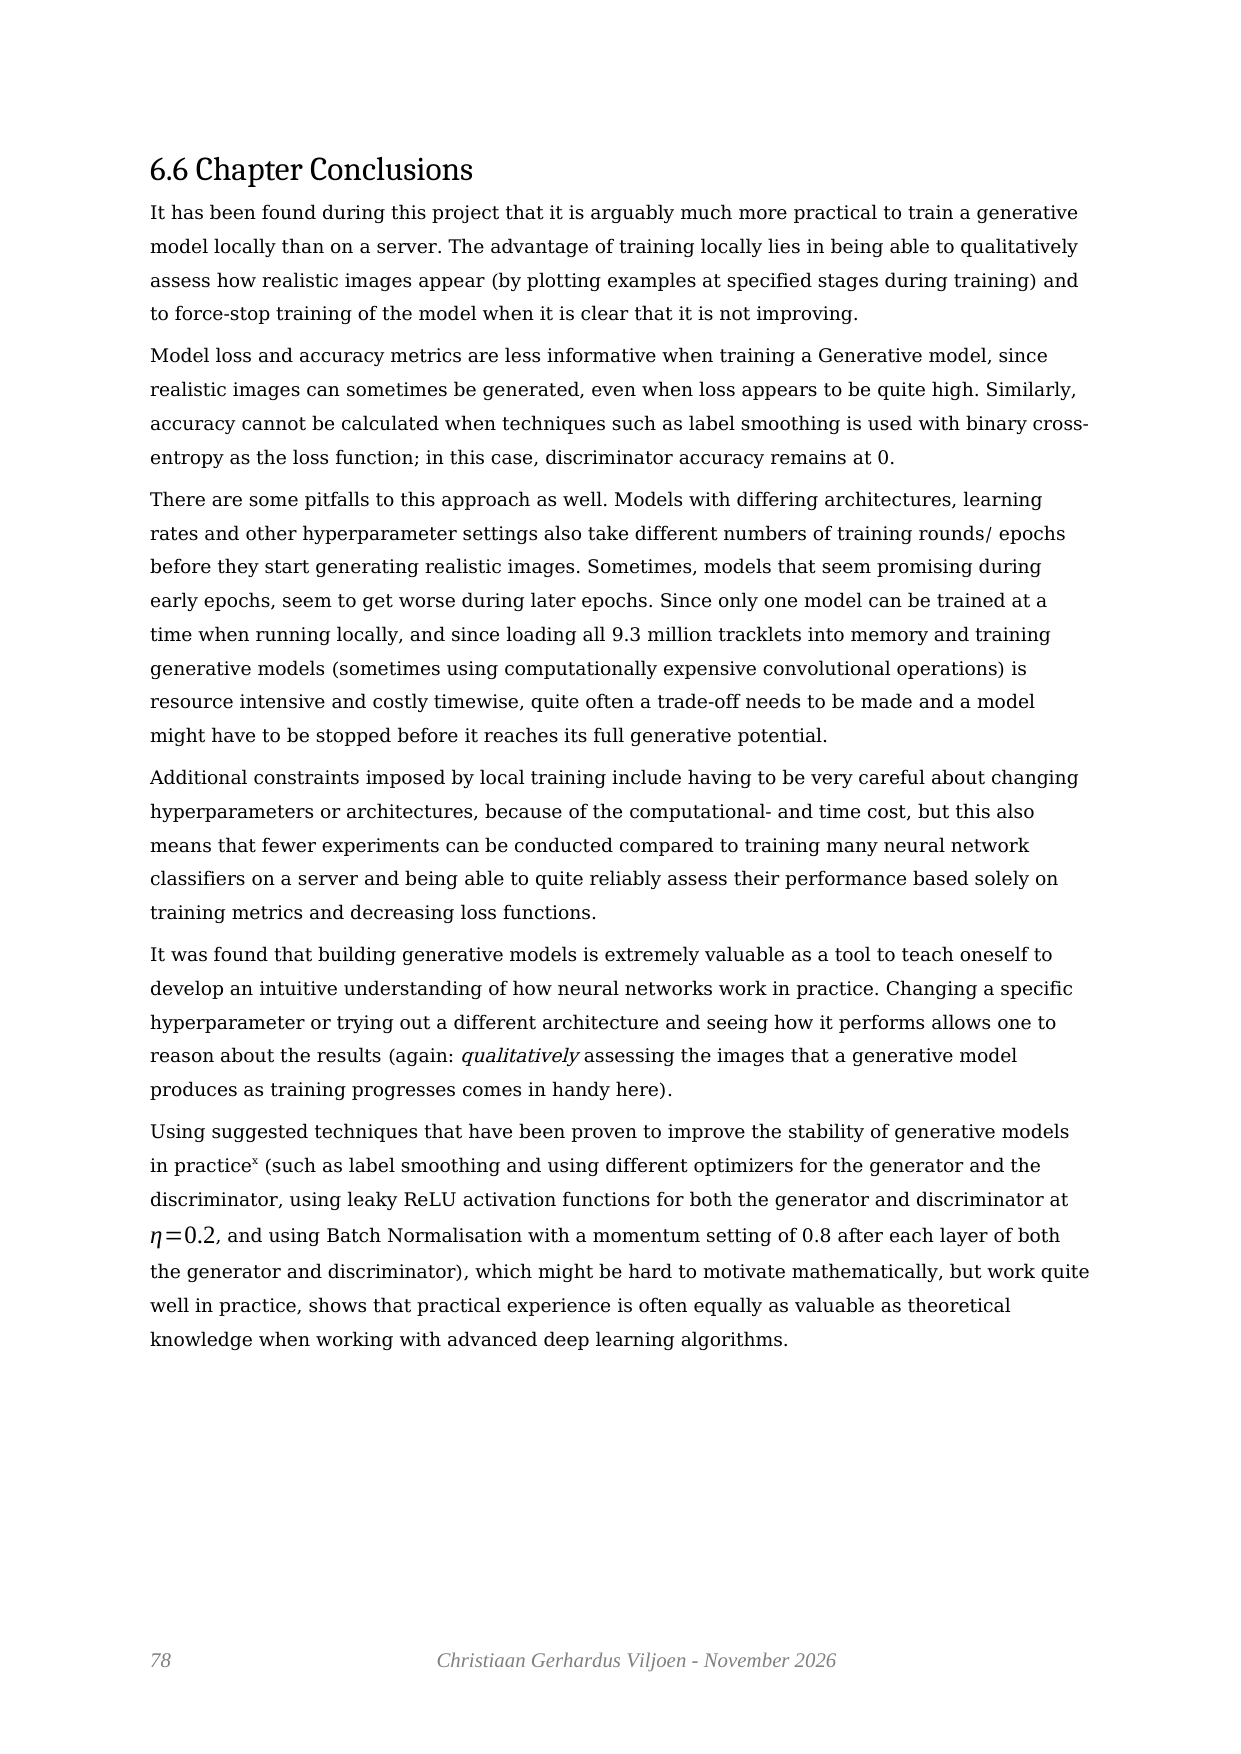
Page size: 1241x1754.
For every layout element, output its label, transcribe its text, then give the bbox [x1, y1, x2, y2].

text There are some pitfalls to this approach as well. Models with differing architectures, learning rates and other hyperparameter settings also take different numbers of training rounds/ epochs before they start generating realistic images. Sometimes, models that seem promising during early epochs, seem to get worse during later epochs. Since only one model can be trained at a time when running locally, and since loading all 9.3 million tracklets into memory and training generative models (sometimes using computationally expensive convolutional operations) is resource intensive and costly timewise, quite often a trade-off needs to be made and a model might have to be stopped before it reaches its full generative potential. [150, 487, 1090, 746]
text Model loss and accuracy metrics are less informative when training a Generative model, since realistic images can sometimes be generated, even when loss appears to be quite high. Similarly, accuracy cannot be calculated when techniques such as label smoothing is used with binary cross-entropy as the loss function; in this case, discriminator accuracy remains at 0. [150, 344, 1090, 468]
text Additional constraints imposed by local training include having to be very careful about changing hyperparameters or architectures, because of the computational- and time cost, but this also means that fewer experiments can be conducted compared to training many neural network classifiers on a server and being able to quite reliably assess their performance based solely on training metrics and decreasing loss functions. [150, 766, 1090, 923]
text It was found that building generative models is extremely valuable as a tool to teach oneself to develop an intuitive understanding of how neural networks work in practice. Changing a specific hyperparameter or trying out a different architecture and seeing how it performs allows one to reason about the results (again: qualitatively assessing the images that a generative model produces as training progresses comes in handy here). [150, 943, 1090, 1100]
subtitle Chapter Conclusions [150, 150, 1090, 188]
text It has been found during this project that it is arguably much more practical to train a generative model locally than on a server. The advantage of training locally lies in being able to qualitatively assess how realistic images appear (by plotting examples at specified stages during training) and to force-stop training of the model when it is clear that it is not improving. [150, 201, 1090, 324]
text Using suggested techniques that have been proven to improve the stability of generative models in practice (such as label smoothing and using different optimizers for the generator and the discriminator, using leaky ReLU activation functions for both the generator and discriminator at , and using Batch Normalisation with a momentum setting of 0.8 after each layer of both the generator and discriminator), which might be hard to motivate mathematically, but work quite well in practice, shows that practical experience is often equally as valuable as theoretical knowledge when working with advanced deep learning algorithms. [150, 1120, 1090, 1350]
